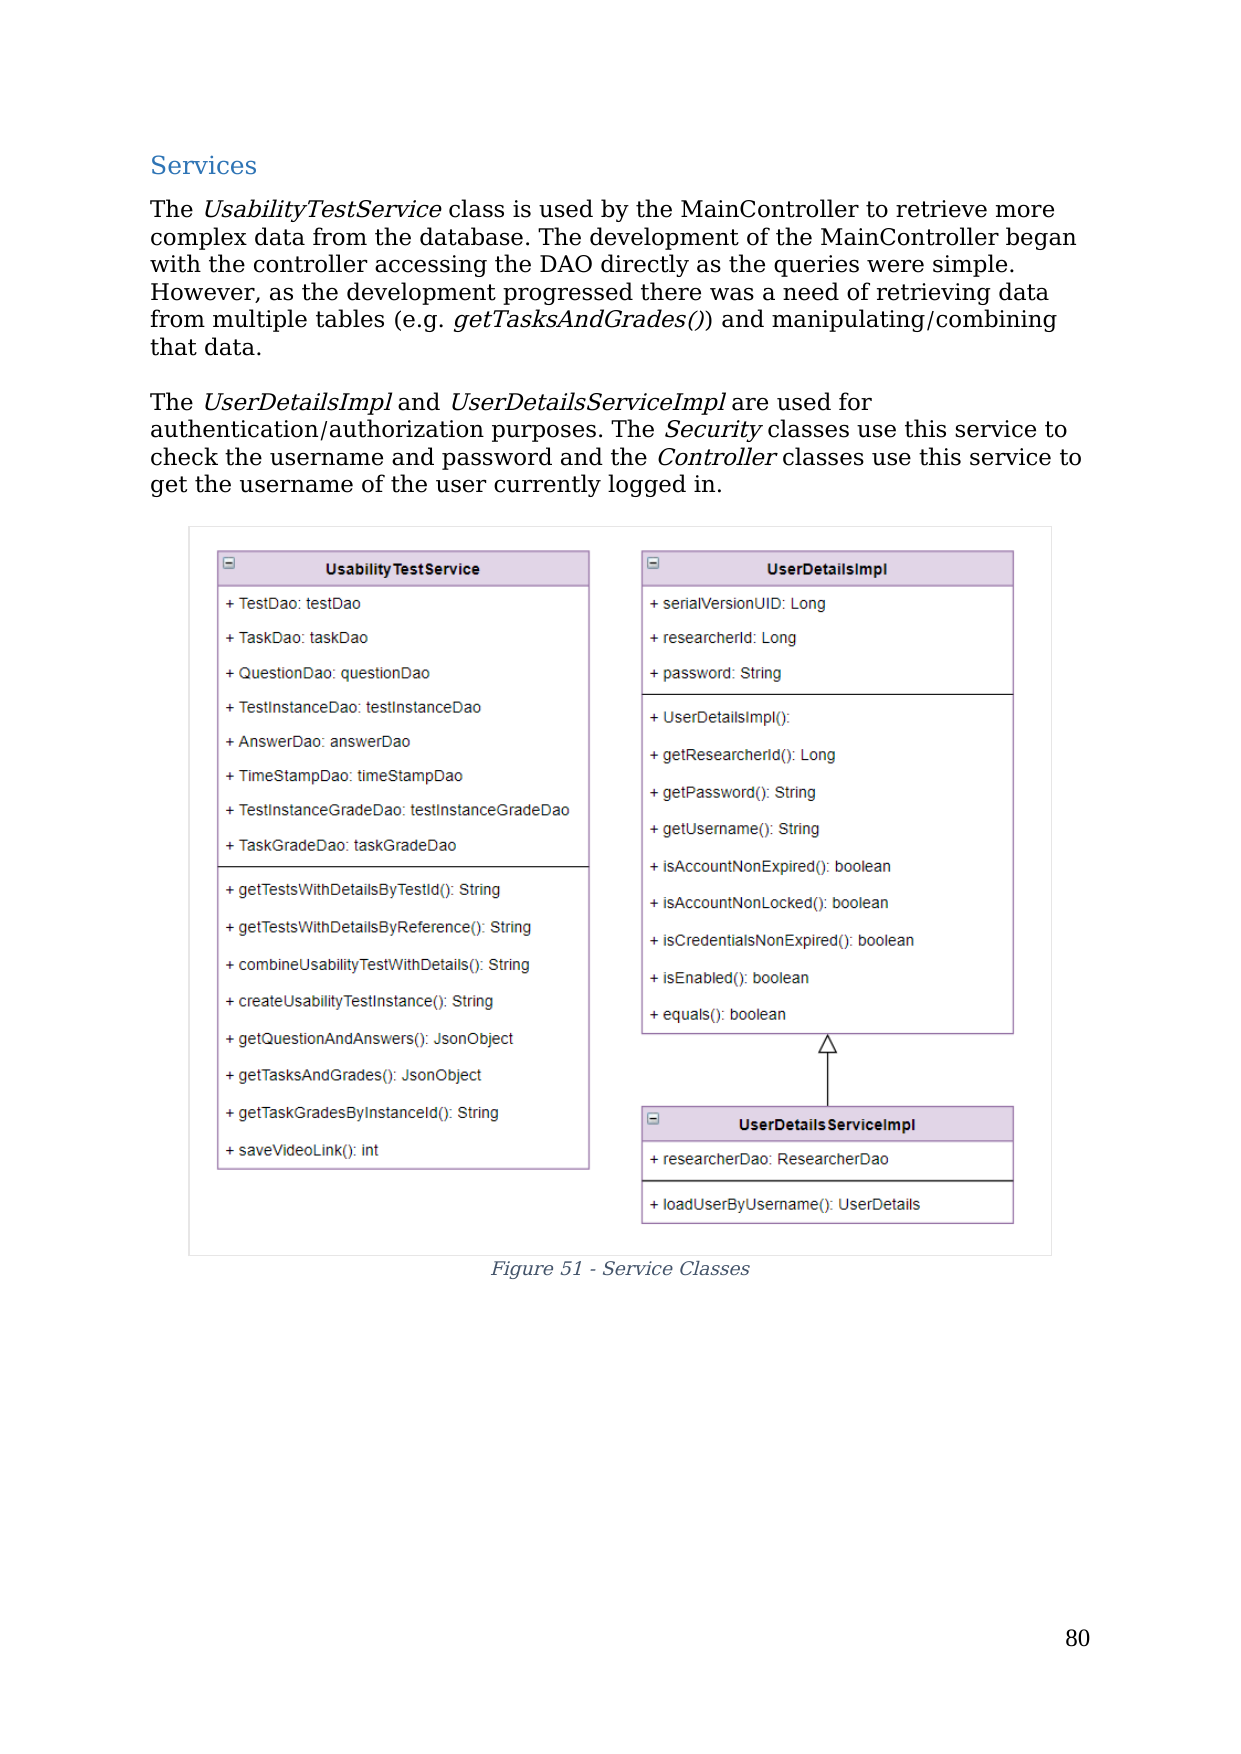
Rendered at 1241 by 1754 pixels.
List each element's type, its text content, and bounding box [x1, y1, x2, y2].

subtitle Services [150, 150, 1090, 180]
text The UserDetailsImpl and UserDetailsServiceImpl are used for authentication/authorization purposes. The Security classes use this service to check the username and password and the Controller classes use this service to get the username of the user currently logged in. [150, 387, 1090, 497]
text Figure 51 - Service Classes [150, 1256, 1090, 1279]
text The UsabilityTestService class is used by the MainController to retrieve more complex data from the database. The development of the MainController began with the controller accessing the DAO directly as the queries were simple. However, as the development progressed there was a need of retrieving data from multiple tables (e.g. getTasksAndGrades()) and manipulating/combining that data. [150, 195, 1090, 360]
picture [190, 527, 1051, 1255]
